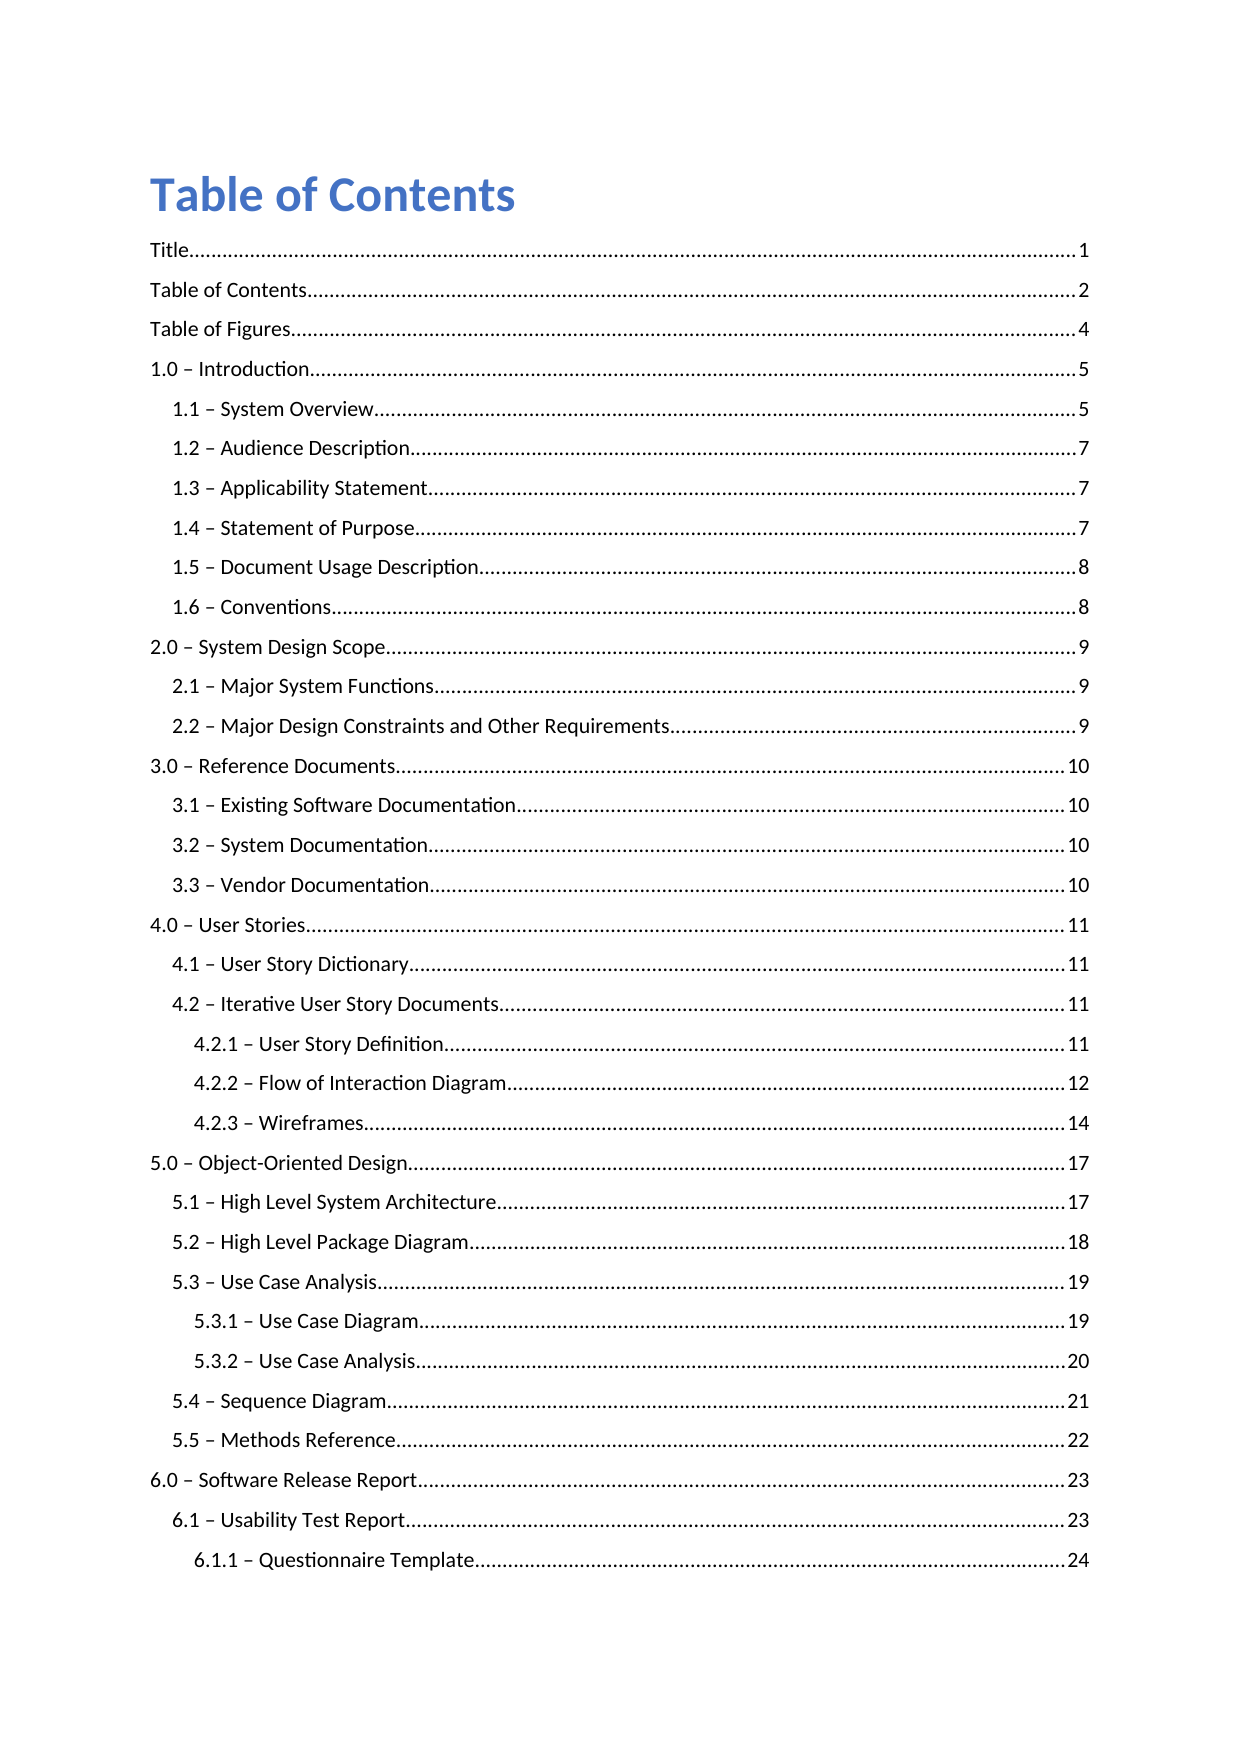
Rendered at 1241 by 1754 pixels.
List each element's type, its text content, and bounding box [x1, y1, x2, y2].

text 6.0 – Software Release Report 23 [150, 1466, 1090, 1493]
text 5.3.1 – Use Case Diagram 19 [194, 1308, 1090, 1334]
text 5.4 – Sequence Diagram 21 [172, 1387, 1090, 1414]
text 5.3.2 – Use Case Analysis 20 [194, 1347, 1090, 1374]
text 6.1.1 – Questionnaire Template 24 [194, 1546, 1090, 1572]
text 4.1 – User Story Dictionary 11 [172, 950, 1090, 977]
text 3.3 – Vendor Documentation 10 [172, 871, 1090, 898]
text 1.6 – Conventions 8 [172, 593, 1090, 620]
text 4.0 – User Stories 11 [150, 911, 1090, 937]
text 5.2 – High Level Package Diagram 18 [172, 1228, 1090, 1255]
text 1.3 – Applicability Statement 7 [172, 474, 1090, 501]
text 1.4 – Statement of Purpose 7 [172, 514, 1090, 541]
text 5.3 – Use Case Analysis 19 [172, 1268, 1090, 1294]
text 2.2 – Major Design Constraints and Other Requirements 9 [172, 712, 1090, 739]
text 6.1 – Usability Test Report 23 [172, 1506, 1090, 1533]
subtitle Table of Contents [150, 162, 1090, 223]
text 5.1 – High Level System Architecture 17 [172, 1188, 1090, 1215]
text 4.2.2 – Flow of Interaction Diagram 12 [194, 1069, 1090, 1096]
text 3.1 – Existing Software Documentation 10 [172, 792, 1090, 818]
text 4.2.1 – User Story Definition 11 [194, 1030, 1090, 1056]
text 2.0 – System Design Scope 9 [150, 633, 1090, 659]
text Table of Contents 2 [150, 276, 1090, 302]
text 4.2.3 – Wireframes 14 [194, 1109, 1090, 1136]
text Title 1 [150, 236, 1090, 263]
text 3.2 – System Documentation 10 [172, 831, 1090, 858]
text 5.5 – Methods Reference 22 [172, 1427, 1090, 1453]
text 1.0 – Introduction 5 [150, 355, 1090, 382]
text 1.2 – Audience Description 7 [172, 434, 1090, 461]
text 4.2 – Iterative User Story Documents 11 [172, 990, 1090, 1017]
text Table of Figures 4 [150, 315, 1090, 342]
text 5.0 – Object-Oriented Design 17 [150, 1149, 1090, 1176]
text 3.0 – Reference Documents 10 [150, 752, 1090, 779]
text 2.1 – Major System Functions 9 [172, 673, 1090, 699]
text 1.1 – System Overview 5 [172, 395, 1090, 421]
text 1.5 – Document Usage Description 8 [172, 553, 1090, 580]
